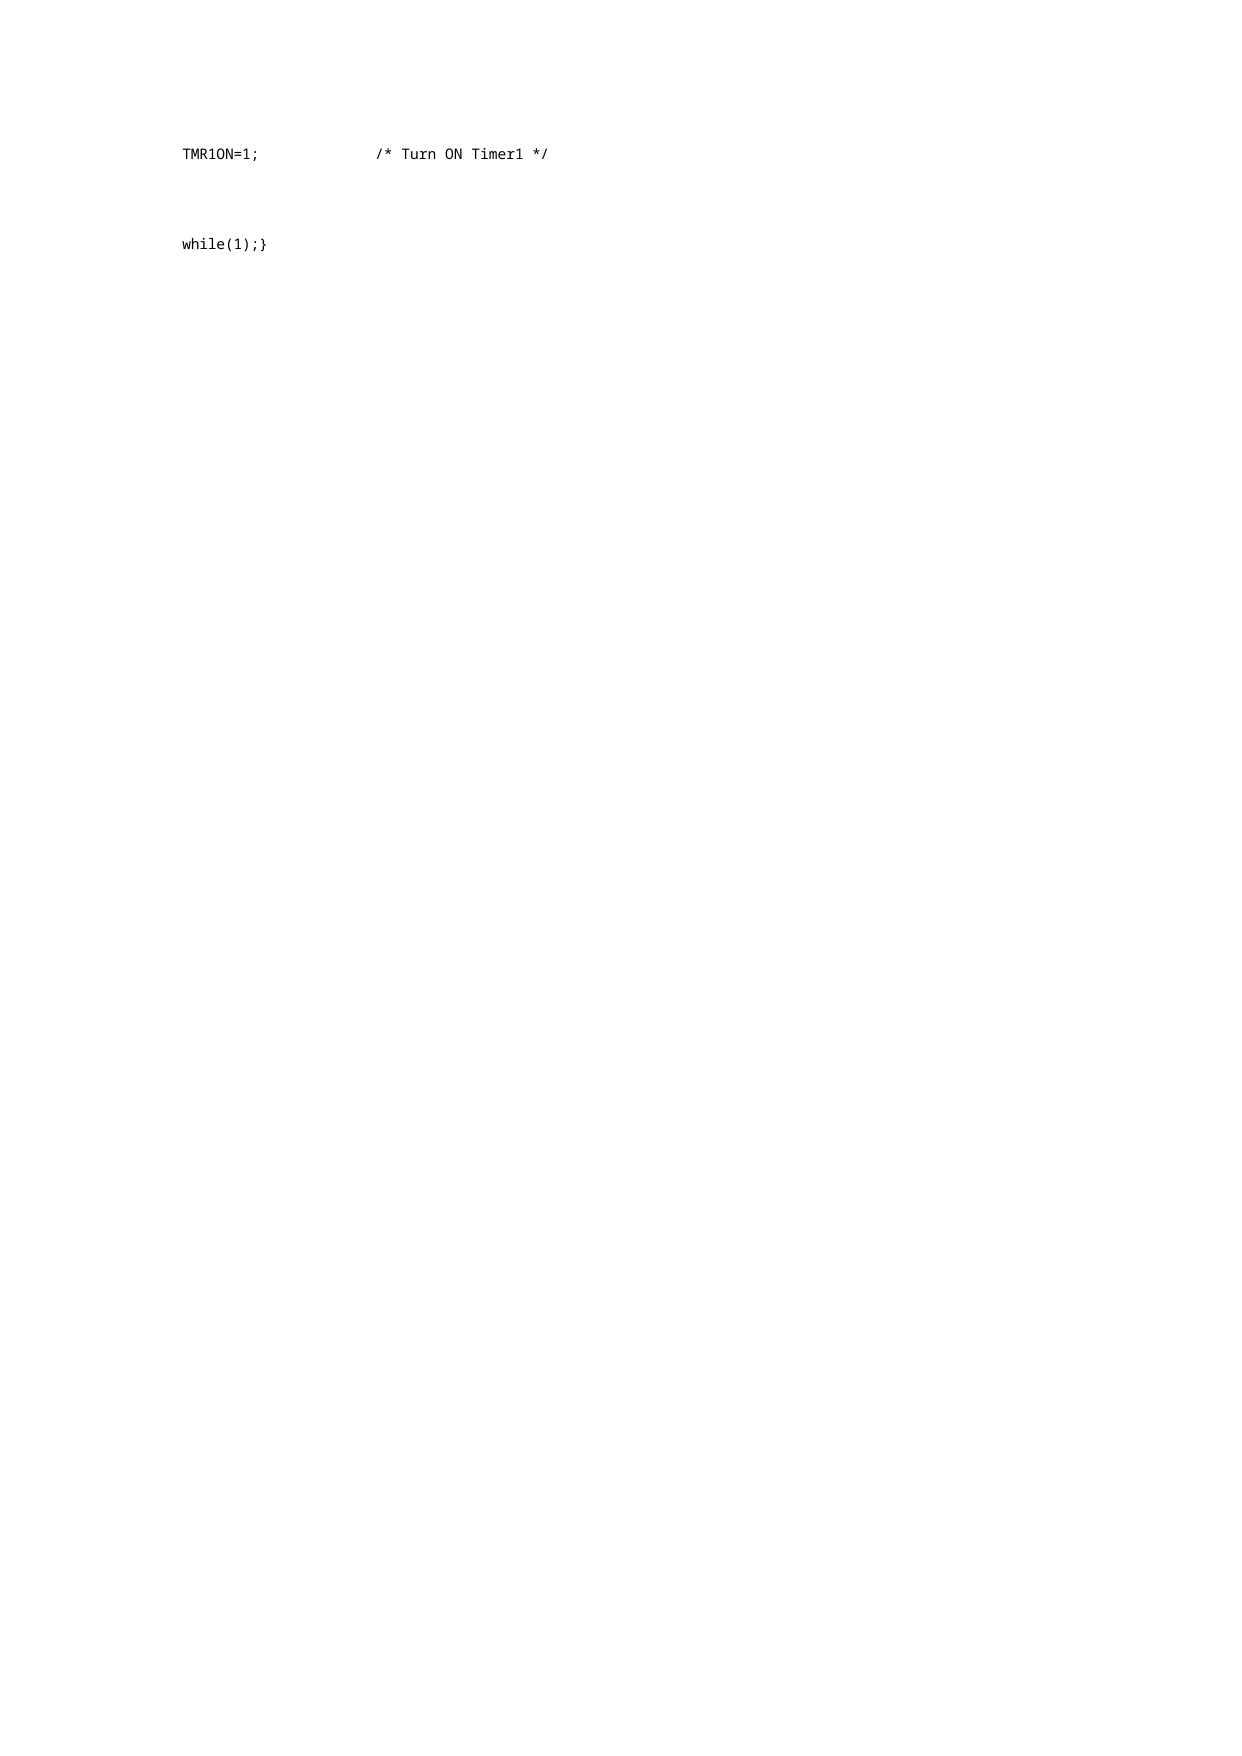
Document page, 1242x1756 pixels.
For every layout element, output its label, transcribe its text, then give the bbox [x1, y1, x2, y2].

text TMR1ON=1; /* Turn ON Timer1 */ [182, 144, 1153, 164]
text while(1);} [182, 234, 1153, 254]
